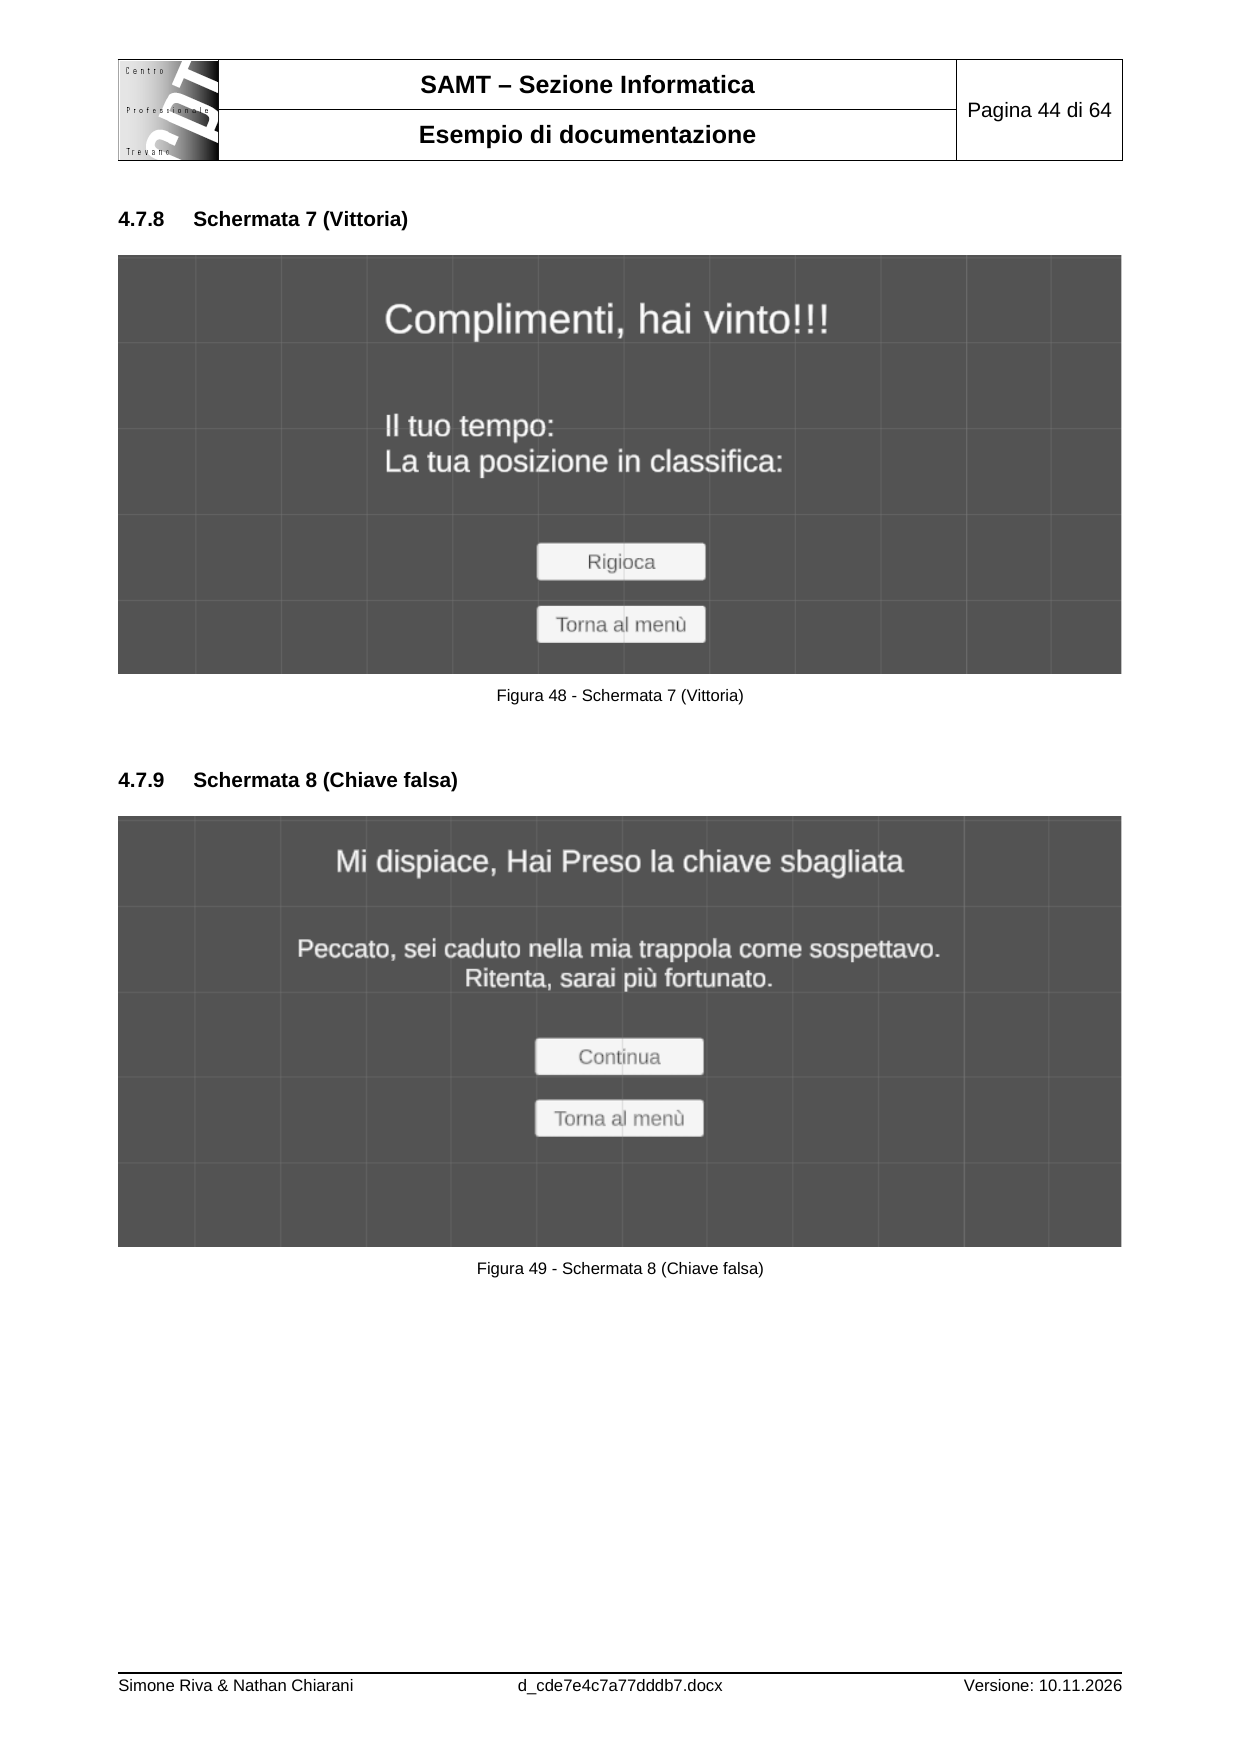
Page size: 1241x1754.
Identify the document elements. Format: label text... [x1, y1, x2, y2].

subtitle Schermata 7 (Vittoria) [118, 207, 1122, 231]
picture [118, 255, 1122, 674]
subtitle Schermata 8 (Chiave falsa) [118, 767, 1122, 791]
picture [118, 60, 219, 160]
picture [118, 816, 1122, 1247]
